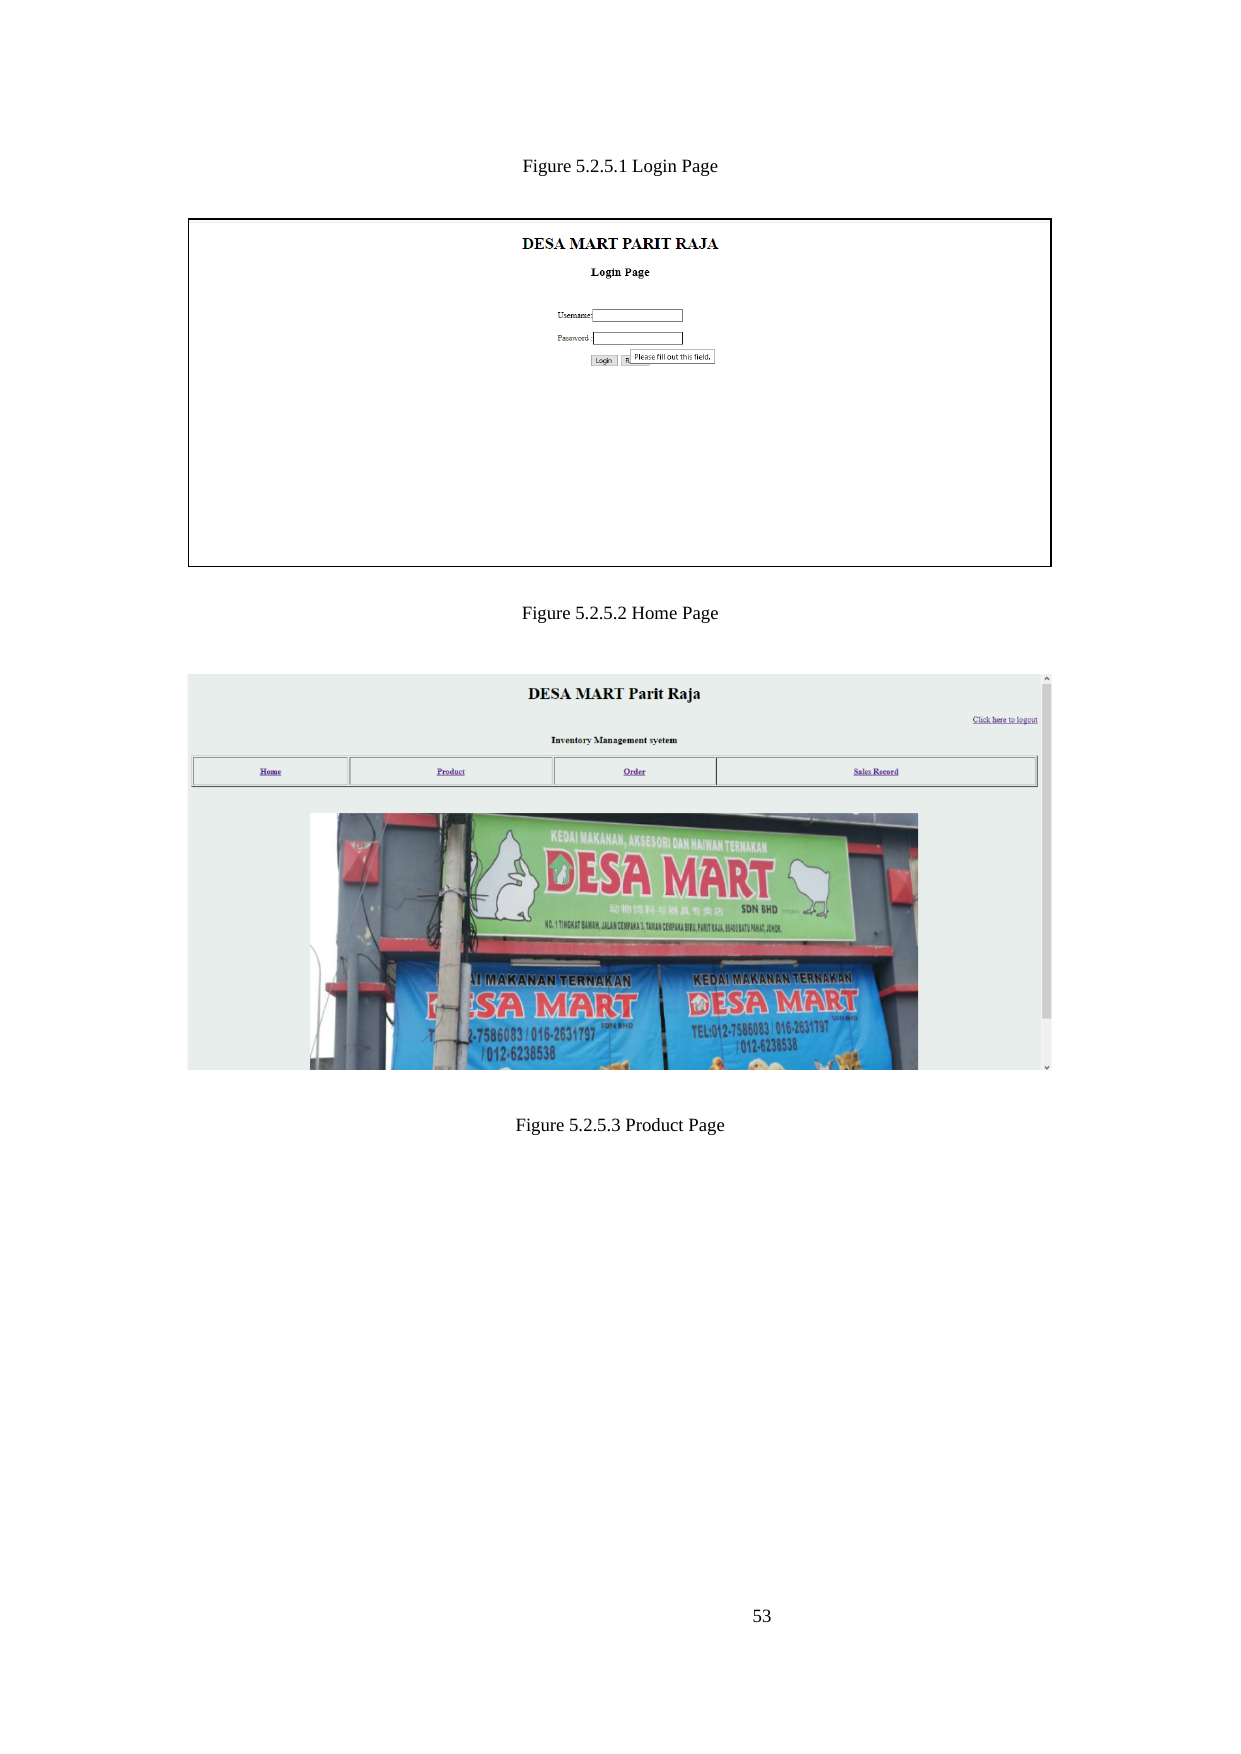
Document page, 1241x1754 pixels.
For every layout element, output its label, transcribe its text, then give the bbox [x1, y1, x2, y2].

text Figure 5.2.5.1 Login Page [187, 150, 1053, 182]
text Figure 5.2.5.3 Product Page [187, 1108, 1053, 1141]
text Figure 5.2.5.2 Home Page [187, 597, 1053, 629]
picture [189, 220, 1050, 566]
picture [187, 674, 1052, 1070]
